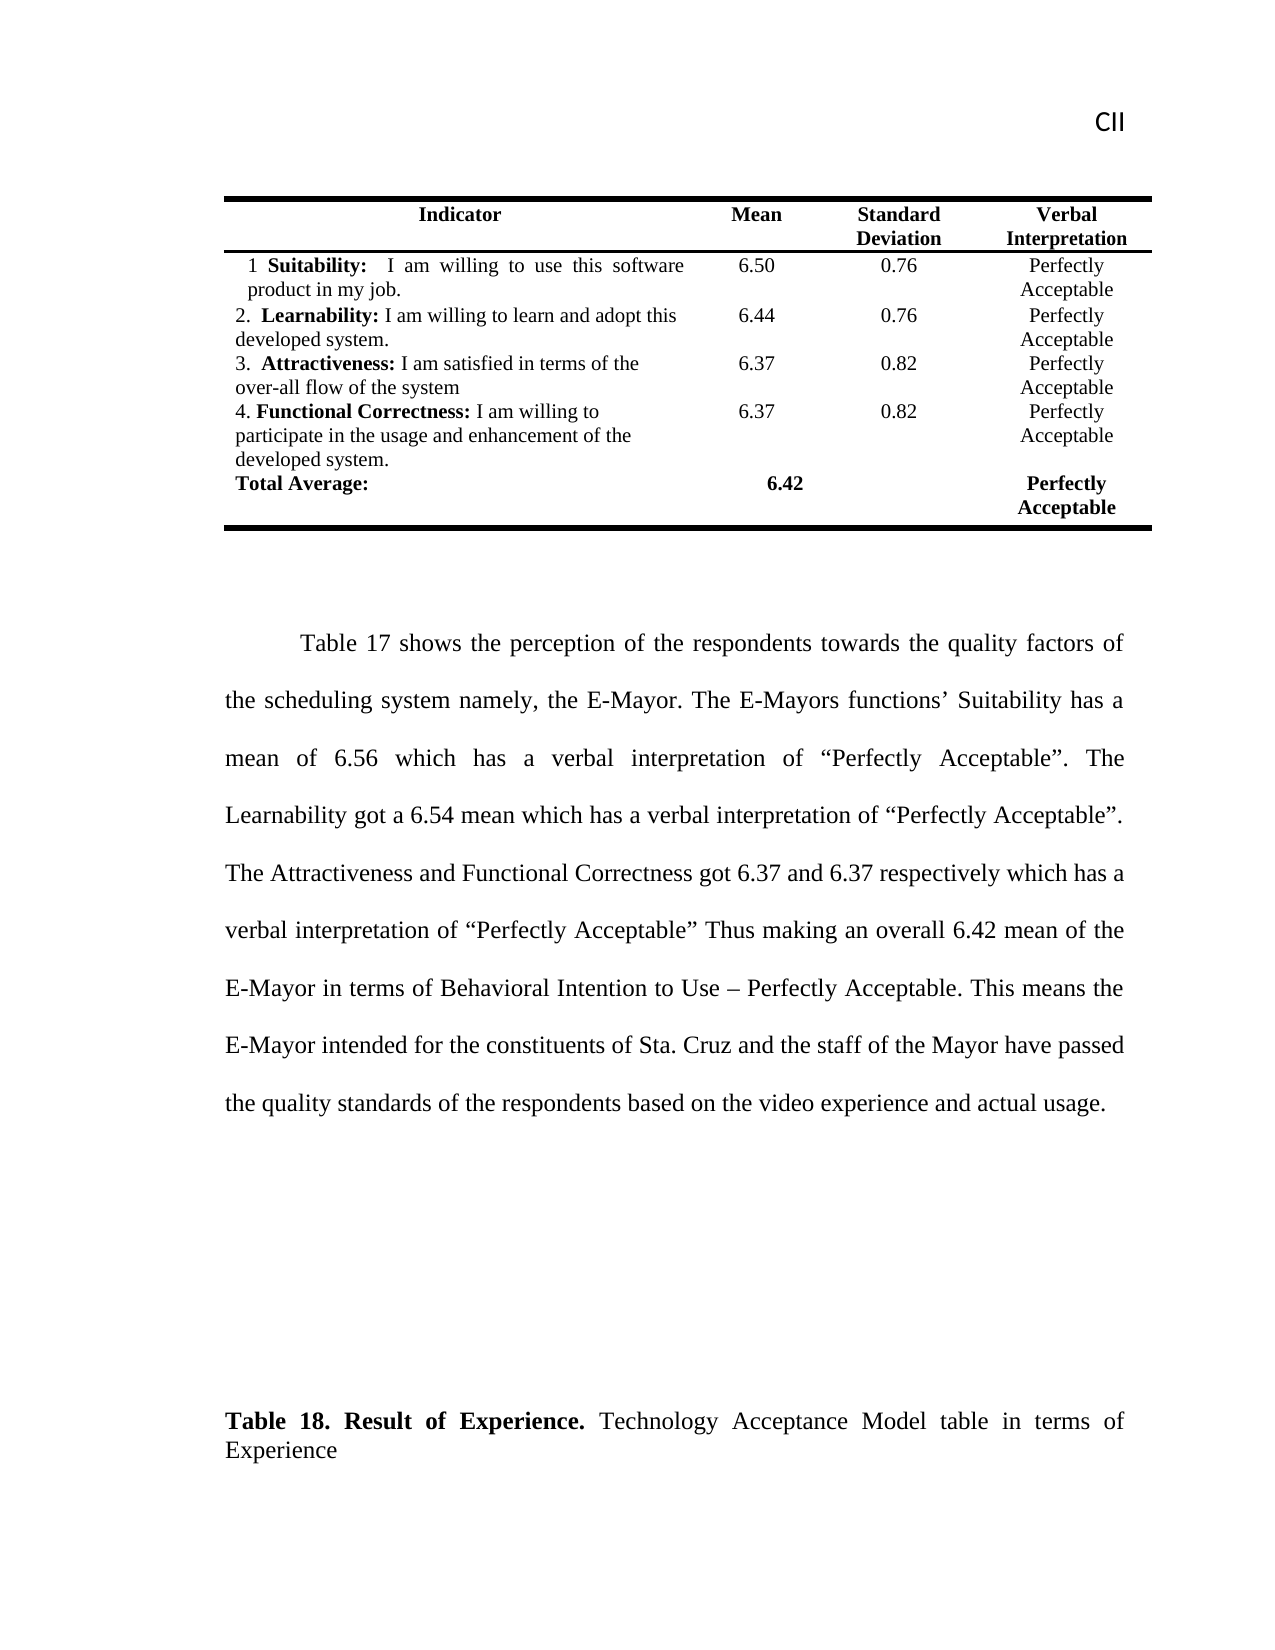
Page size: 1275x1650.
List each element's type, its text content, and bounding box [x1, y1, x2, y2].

text Table 18. Result of Experience. Technology Acceptance Model table in terms of Experience [225, 1406, 1125, 1464]
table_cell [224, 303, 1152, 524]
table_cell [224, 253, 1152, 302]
text Table 17 shows the perception of the respondents towards the quality factors of the scheduling system namely, the E-Mayor. The E-Mayors functions’ Suitability has a mean of 6.56 which has a verbal interpretation of “Perfectly Acceptable”. The Learnability got a 6.54 mean which has a verbal interpretation of “Perfectly Acceptable”. The Attractiveness and Functional Correctness got 6.37 and 6.37 respectively which has a verbal interpretation of “Perfectly Acceptable” Thus making an overall 6.42 mean of the E-Mayor in terms of Behavioral Intention to Use – Perfectly Acceptable. This means the E-Mayor intended for the constituents of Sta. Cruz and the staff of the Mayor have passed the quality standards of the respondents based on the video experience and actual usage. [225, 628, 1125, 1117]
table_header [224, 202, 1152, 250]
